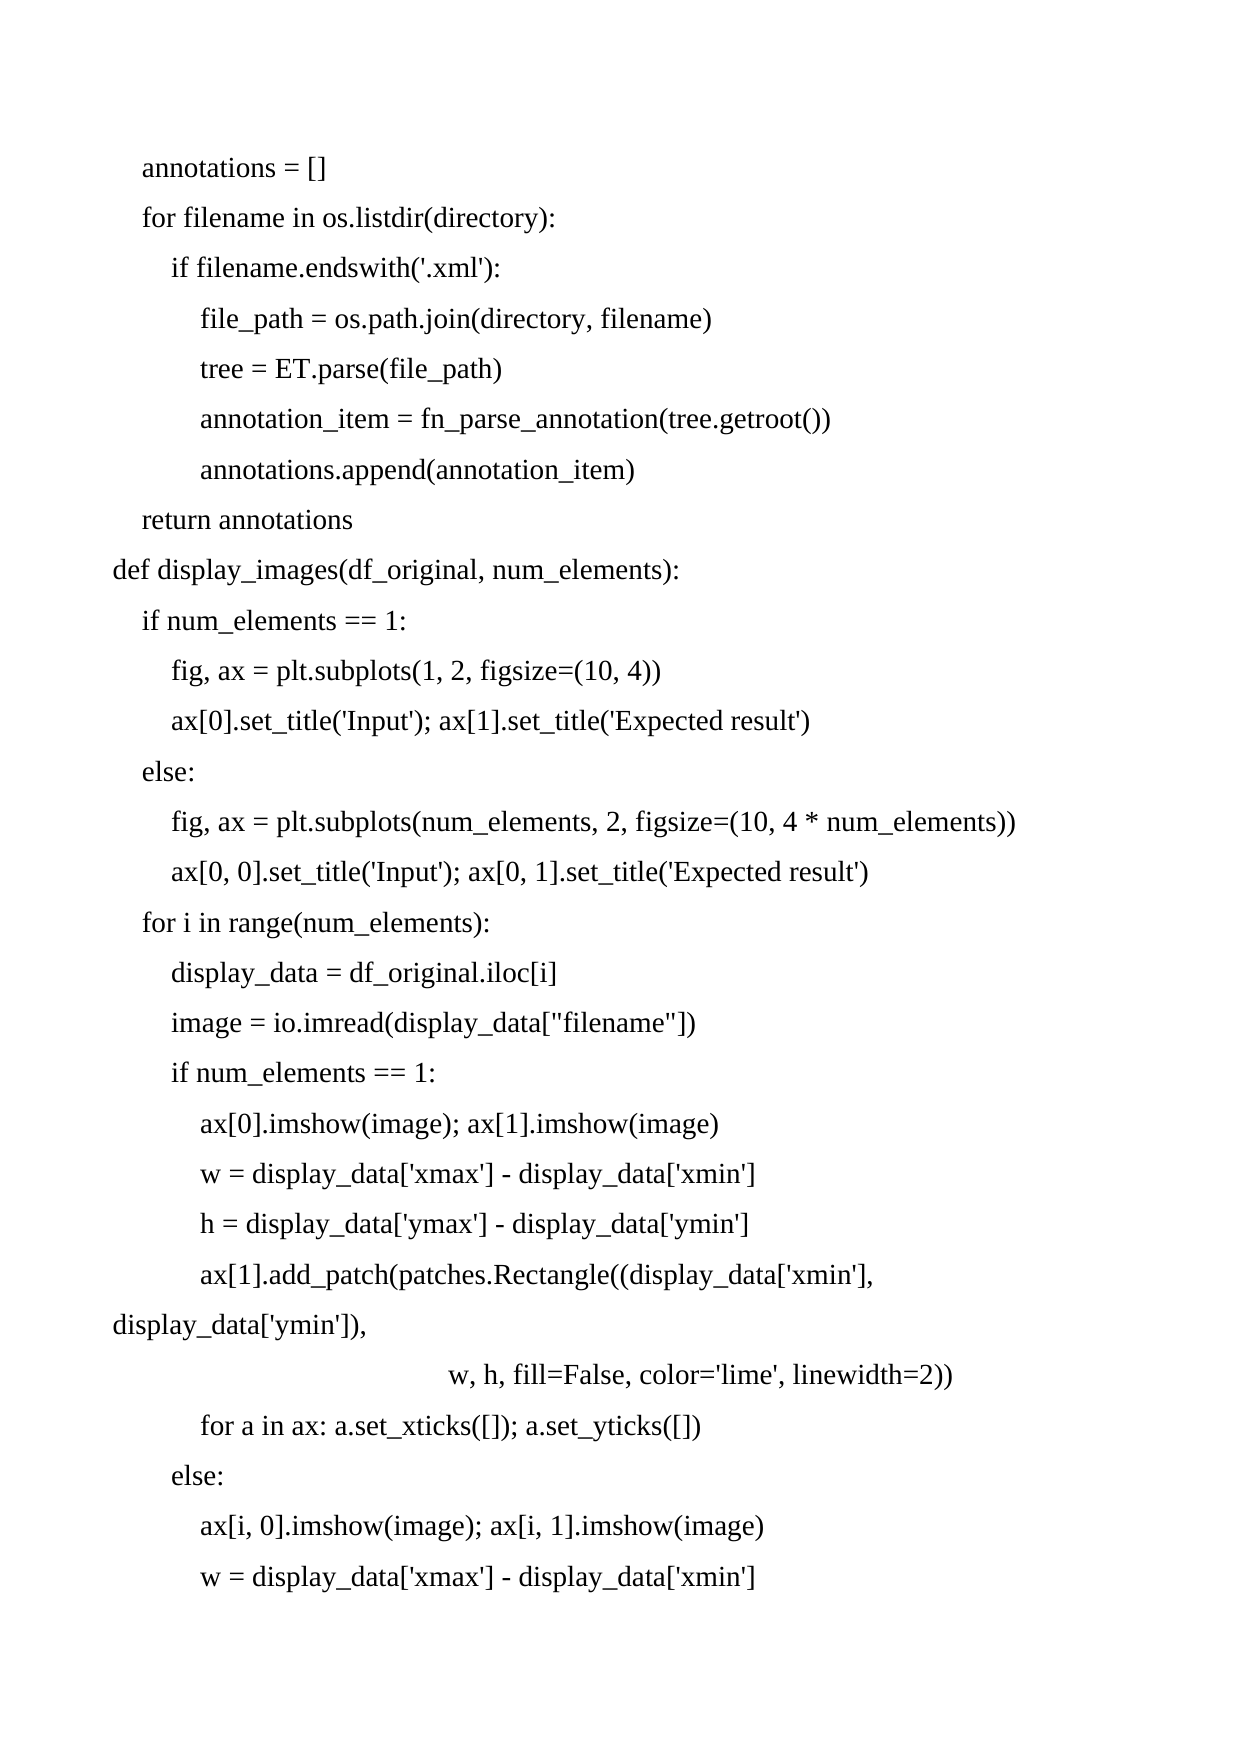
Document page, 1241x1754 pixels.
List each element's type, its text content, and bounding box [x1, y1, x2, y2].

text for a in ax: a.set_xticks([]); a.set_yticks([]) [112, 1408, 1128, 1441]
text ax[0, 0].set_title('Input'); ax[0, 1].set_title('Expected result') [112, 854, 1128, 888]
text else: [112, 1458, 1128, 1492]
text display_data = df_original.iloc[i] [112, 955, 1128, 988]
text file_path = os.path.join(directory, filename) [112, 301, 1128, 334]
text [112, 1357, 1128, 1391]
text if num_elements == 1: [112, 1056, 1128, 1089]
text else: [112, 754, 1128, 787]
text w = display_data['xmax'] - display_data['xmin'] [112, 1559, 1128, 1592]
text for i in range(num_elements): [112, 905, 1128, 938]
text ax[0].set_title('Input'); ax[1].set_title('Expected result') [112, 703, 1128, 737]
text h = display_data['ymax'] - display_data['ymin'] [112, 1207, 1128, 1240]
text return annotations [112, 502, 1128, 536]
text image = io.imread(display_data["filename"]) [112, 1005, 1128, 1039]
text annotations = [] [112, 150, 1128, 183]
text if filename.endswith('.xml'): [112, 251, 1128, 284]
text tree = ET.parse(file_path) [112, 351, 1128, 385]
text def display_images(df_original, num_elements): [112, 552, 1128, 586]
text ax[i, 0].imshow(image); ax[i, 1].imshow(image) [112, 1508, 1128, 1542]
text w = display_data['xmax'] - display_data['xmin'] [112, 1156, 1128, 1190]
text ax[0].imshow(image); ax[1].imshow(image) [112, 1106, 1128, 1139]
text fig, ax = plt.subplots(num_elements, 2, figsize=(10, 4 * num_elements)) [112, 804, 1128, 838]
text if num_elements == 1: [112, 603, 1128, 636]
text fig, ax = plt.subplots(1, 2, figsize=(10, 4)) [112, 653, 1128, 687]
text for filename in os.listdir(directory): [112, 200, 1128, 234]
text annotation_item = fn_parse_annotation(tree.getroot()) [112, 402, 1128, 435]
text ax[1].add_patch(patches.Rectangle((display_data['xmin'], display_data['ymin']), [112, 1257, 1128, 1341]
text annotations.append(annotation_item) [112, 452, 1128, 485]
